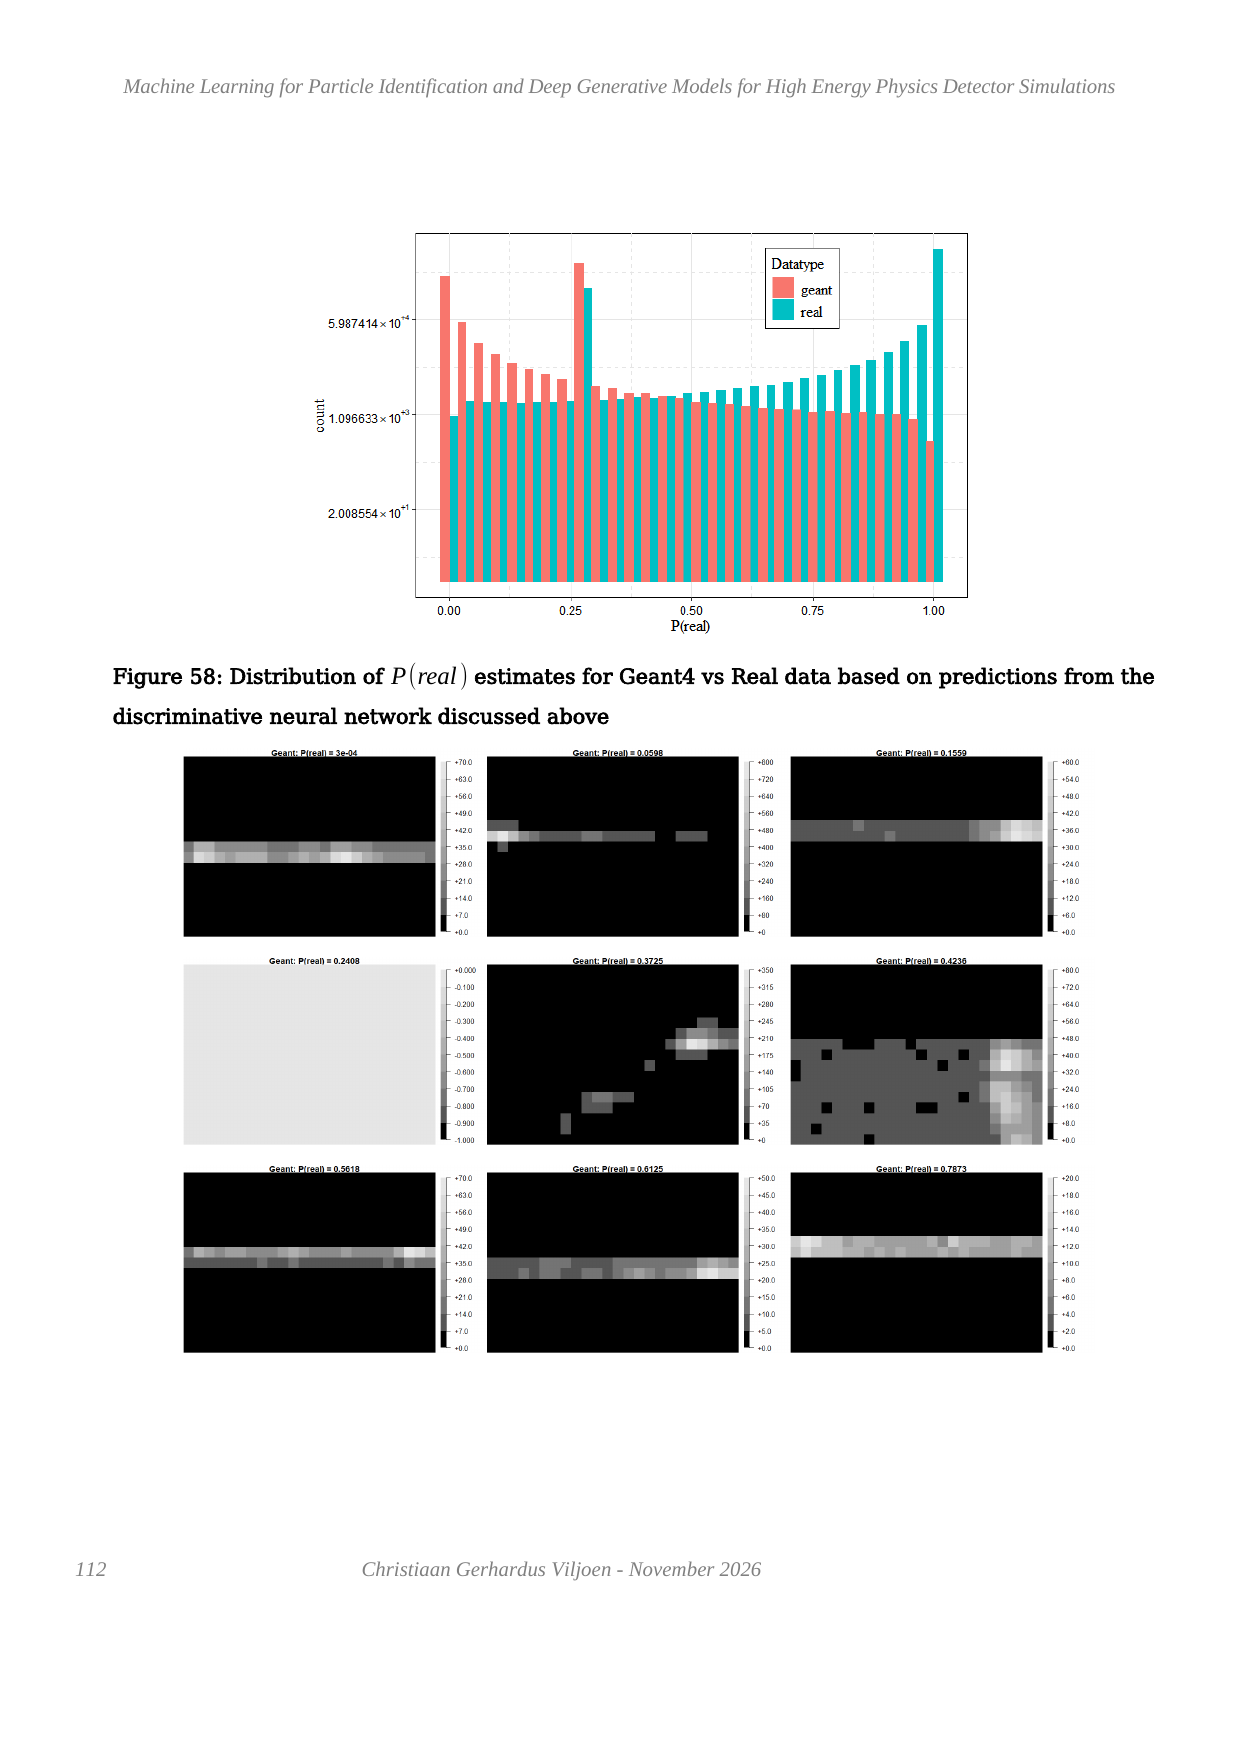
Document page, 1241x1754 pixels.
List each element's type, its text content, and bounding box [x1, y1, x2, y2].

picture [304, 226, 974, 640]
text Figure 58: Distribution of estimates for Geant4 vs Real data based on predictions from the discriminative neural network discussed above [112, 661, 1165, 728]
picture [183, 957, 1095, 1145]
picture [183, 1165, 1095, 1353]
picture [183, 748, 1095, 937]
